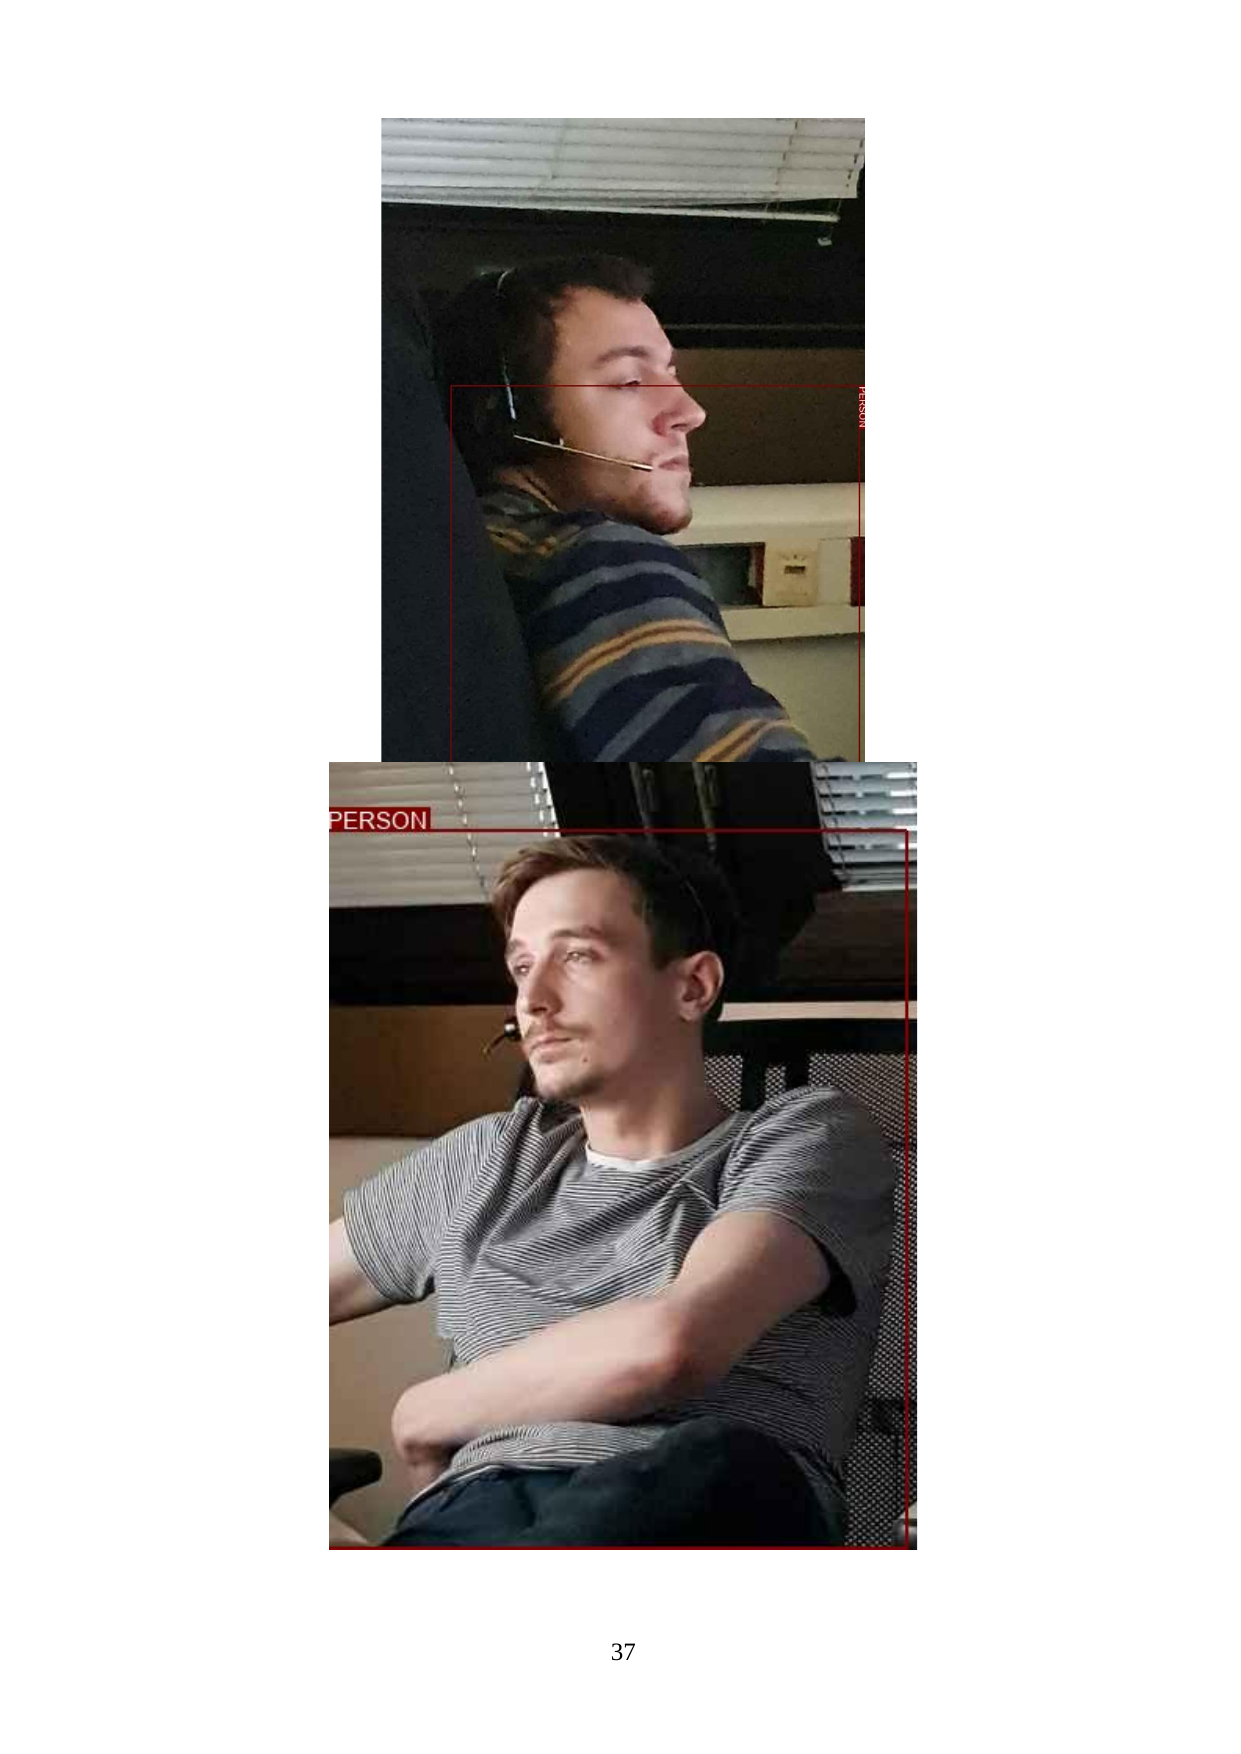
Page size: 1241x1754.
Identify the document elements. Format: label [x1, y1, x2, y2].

picture [329, 118, 918, 1550]
